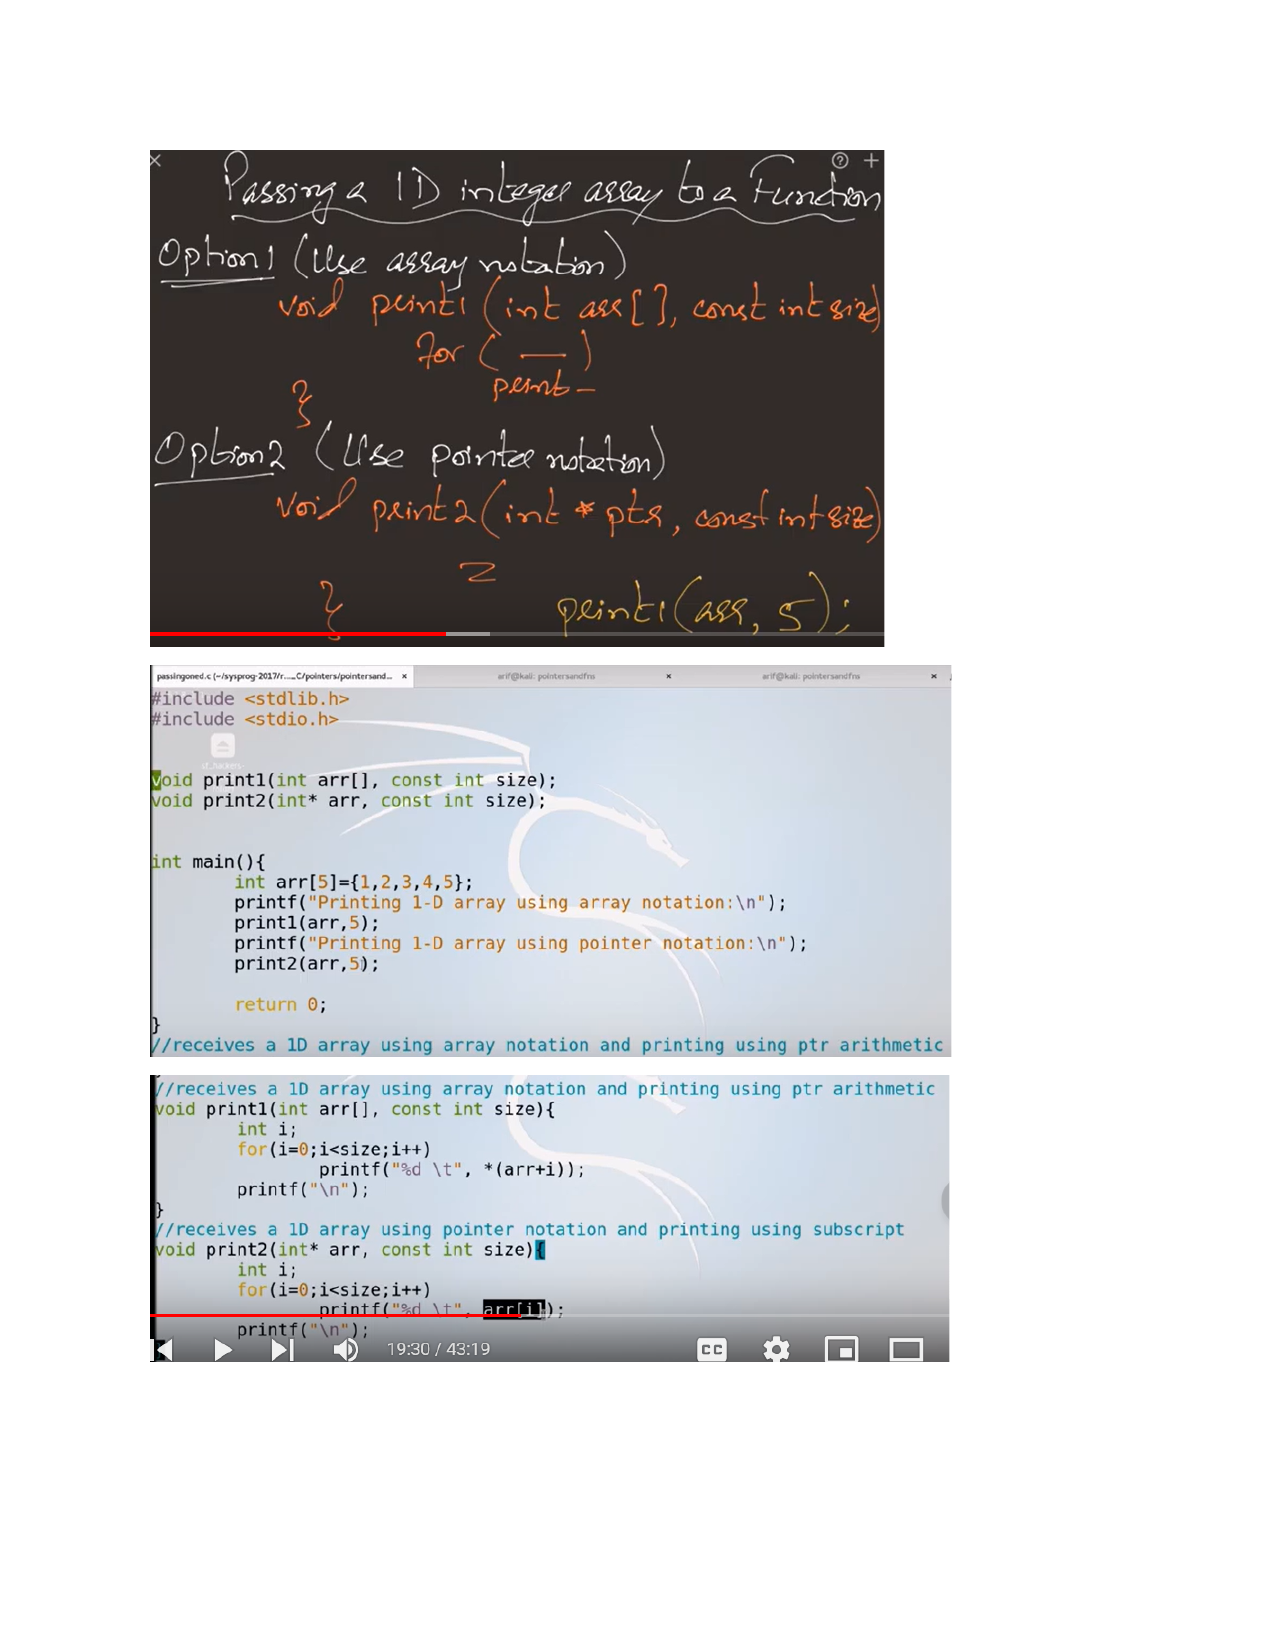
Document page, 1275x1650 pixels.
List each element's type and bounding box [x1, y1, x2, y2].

picture [150, 1075, 950, 1362]
picture [150, 150, 885, 647]
picture [150, 665, 952, 1057]
